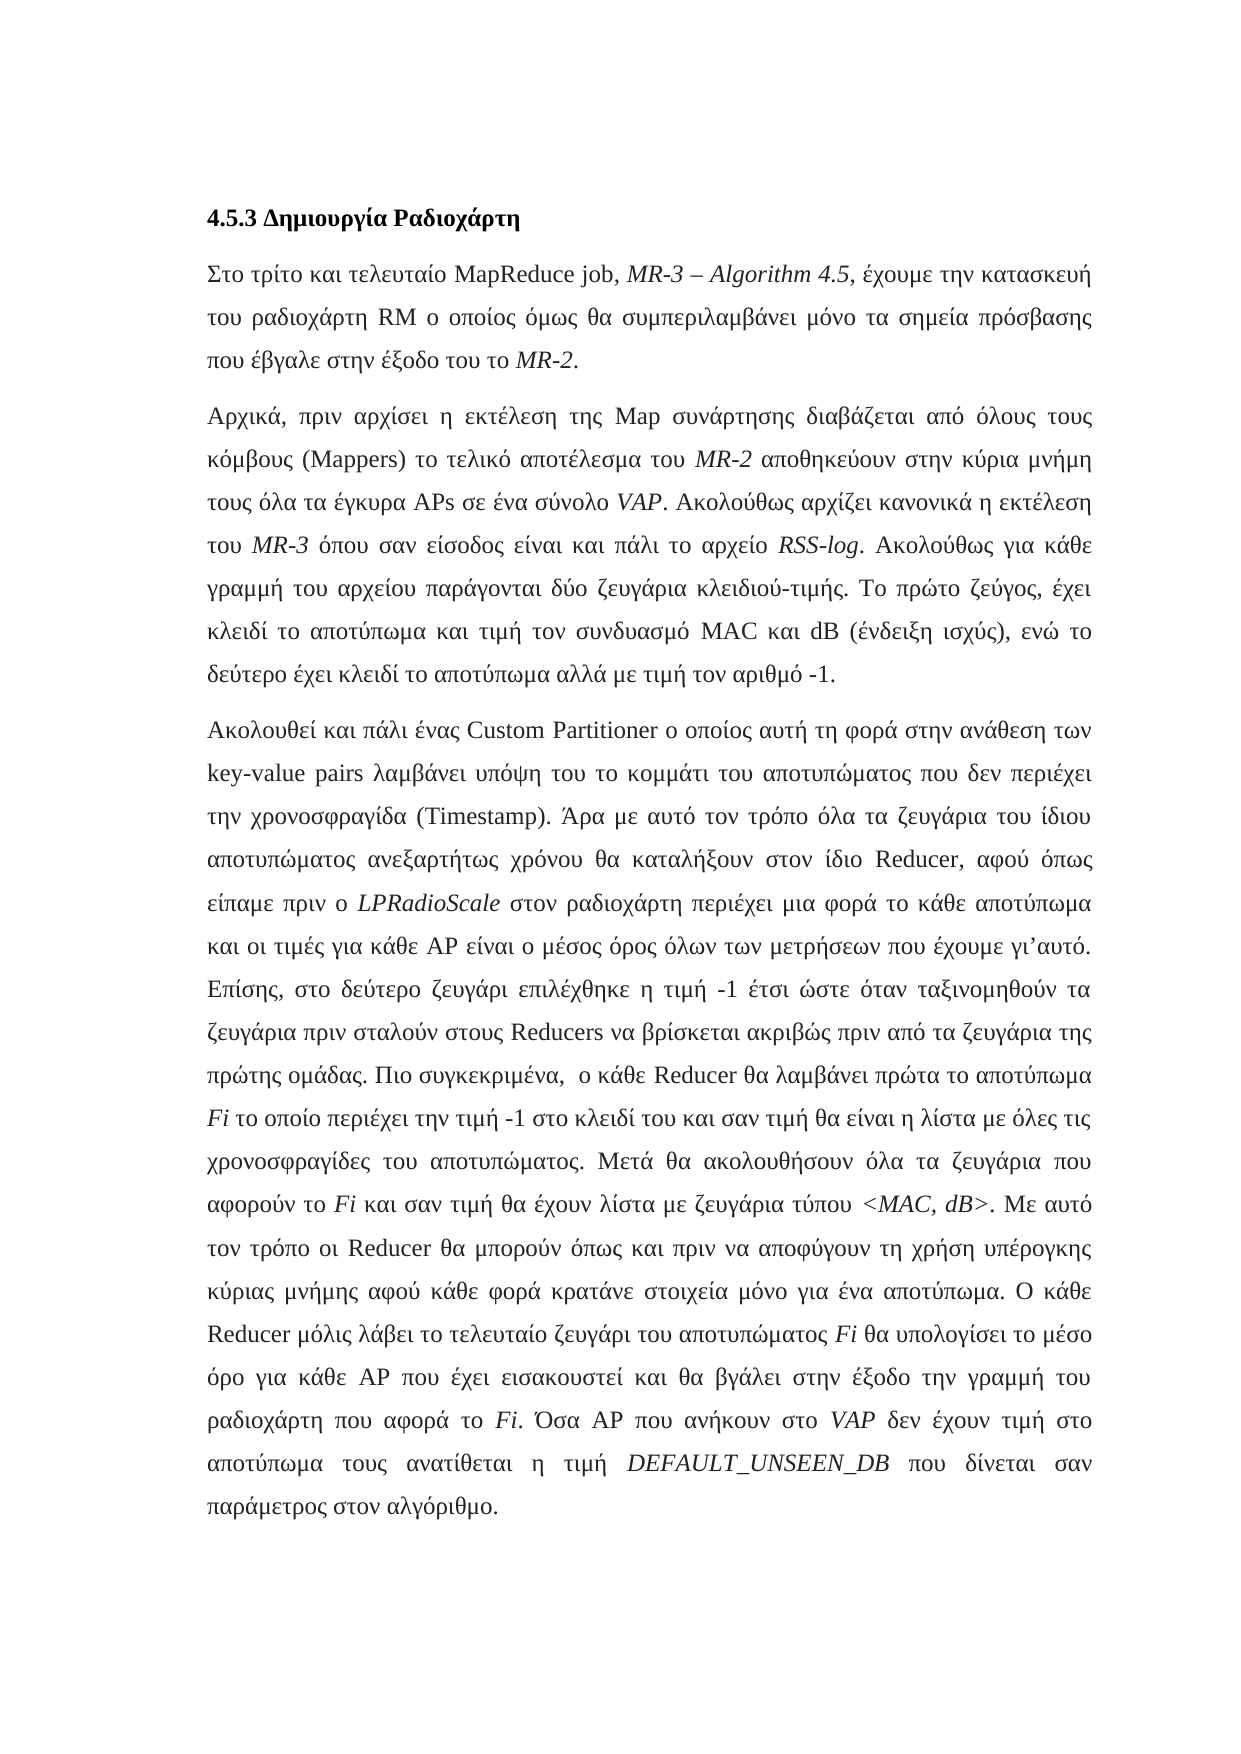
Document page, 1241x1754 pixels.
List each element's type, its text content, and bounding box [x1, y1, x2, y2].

text Αρχικά, πριν αρχίσει η εκτέλεση της Map συνάρτησης διαβάζεται από όλους τους κόμβους (Mappers) το τελικό αποτέλεσμα του MR-2 αποθηκεύουν στην κύρια μνήμη τους όλα τα έγκυρα APs σε ένα σύνολο VAP. Ακολούθως αρχίζει κανονικά η εκτέλεση του MR-3 όπου σαν είσοδος είναι και πάλι το αρχείο RSS-log. Ακολούθως για κάθε γραμμή του αρχείου παράγονται δύο ζευγάρια κλειδιού-τιμής. Το πρώτο ζεύγος, έχει κλειδί το αποτύπωμα και τιμή τον συνδυασμό MAC και dB (ένδειξη ισχύς), ενώ το δεύτερο έχει κλειδί το αποτύπωμα αλλά με τιμή τον αριθμό -1. [207, 401, 1092, 688]
subtitle Δημιουργία Ραδιοχάρτη [207, 203, 1092, 232]
text Ακολουθεί και πάλι ένας Custom Partitioner ο οποίος αυτή τη φορά στην ανάθεση των key-value pairs λαμβάνει υπόψη του το κομμάτι του αποτυπώματος που δεν περιέχει την χρονοσφραγίδα (Timestamp). Άρα με αυτό τον τρόπο όλα τα ζευγάρια του ίδιου αποτυπώματος ανεξαρτήτως χρόνου θα καταλήξουν στον ίδιο Reducer, αφού όπως είπαμε πριν ο LPRadioScale στον ραδιοχάρτη περιέχει μια φορά το κάθε αποτύπωμα και οι τιμές για κάθε AP είναι ο μέσος όρος όλων των μετρήσεων που έχουμε γι’αυτό. Επίσης, στο δεύτερο ζευγάρι επιλέχθηκε η τιμή -1 έτσι ώστε όταν ταξινομηθούν τα ζευγάρια πριν σταλούν στους Reducers να βρίσκεται ακριβώς πριν από τα ζευγάρια της πρώτης ομάδας. Πιο συγκεκριμένα, ο κάθε Reducer θα λαμβάνει πρώτα το αποτύπωμα Fi το οποίο περιέχει την τιμή -1 στο κλειδί του και σαν τιμή θα είναι η λίστα με όλες τις χρονοσφραγίδες του αποτυπώματος. Μετά θα ακολουθήσουν όλα τα ζευγάρια που αφορούν το Fi και σαν τιμή θα έχουν λίστα με ζευγάρια τύπου <MAC, dB>. Με αυτό τον τρόπο οι Reducer θα μπορούν όπως και πριν να αποφύγουν τη χρήση υπέρογκης κύριας μνήμης αφού κάθε φορά κρατάνε στοιχεία μόνο για ένα αποτύπωμα. Ο κάθε Reducer μόλις λάβει το τελευταίο ζευγάρι του αποτυπώματος Fi θα υπολογίσει το μέσο όρο για κάθε AP που έχει εισακουστεί και θα βγάλει στην έξοδο την γραμμή του ραδιοχάρτη που αφορά το Fi. Όσα AP που ανήκουν στο VAP δεν έχουν τιμή στο αποτύπωμα τους ανατίθεται η τιμή DEFAULT_UNSEEN_DB που δίνεται σαν παράμετρος στον αλγόριθμο. [207, 715, 1092, 1520]
text Στο τρίτο και τελευταίο MapReduce job, MR-3 – Algorithm 4.5, έχουμε την κατασκευή του ραδιοχάρτη RM ο οποίος όμως θα συμπεριλαμβάνει μόνο τα σημεία πρόσβασης που έβγαλε στην έξοδο του το MR-2. [207, 259, 1092, 374]
